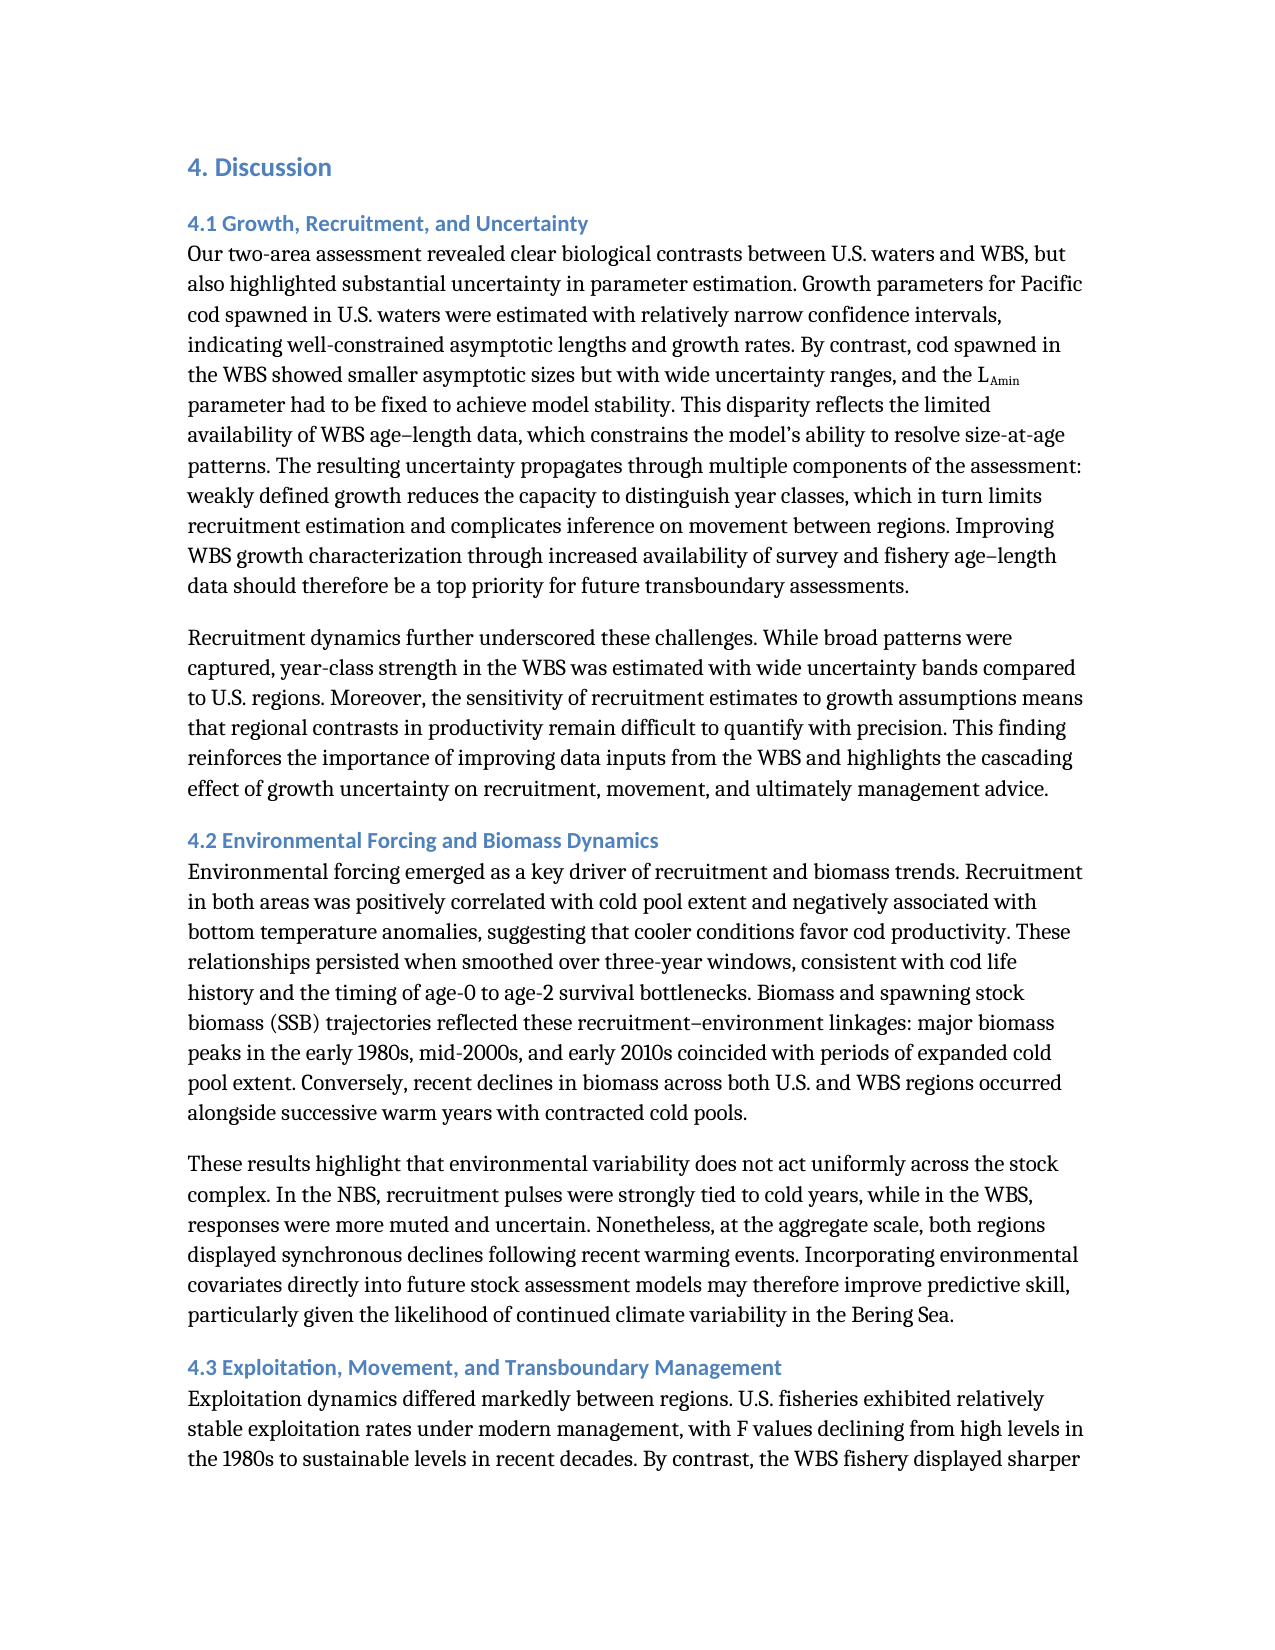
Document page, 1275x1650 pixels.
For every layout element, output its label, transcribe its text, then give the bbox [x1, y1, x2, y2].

subtitle 4. Discussion [187, 150, 1087, 183]
text These results highlight that environmental variability does not act uniformly across the stock complex. In the NBS, recruitment pulses were strongly tied to cold years, while in the WBS, responses were more muted and uncertain. Nonetheless, at the aggregate scale, both regions displayed synchronous declines following recent warming events. Incorporating environmental covariates directly into future stock assessment models may therefore improve predictive skill, particularly given the likelihood of continued climate variability in the Bering Sea. [187, 1151, 1087, 1329]
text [187, 1386, 1087, 1472]
subtitle 4.3 Exploitation, Movement, and Transboundary Management [187, 1353, 1087, 1381]
text Our two-area assessment revealed clear biological contrasts between U.S. waters and WBS, but also highlighted substantial uncertainty in parameter estimation. Growth parameters for Pacific cod spawned in U.S. waters were estimated with relatively narrow confidence intervals, indicating well-constrained asymptotic lengths and growth rates. By contrast, cod spawned in the WBS showed smaller asymptotic sizes but with wide uncertainty ranges, and the LAmin parameter had to be fixed to achieve model stability. This disparity reflects the limited availability of WBS age–length data, which constrains the model’s ability to resolve size-at-age patterns. The resulting uncertainty propagates through multiple components of the assessment: weakly defined growth reduces the capacity to distinguish year classes, which in turn limits recruitment estimation and complicates inference on movement between regions. Improving WBS growth characterization through increased availability of survey and fishery age–length data should therefore be a top priority for future transboundary assessments. [187, 241, 1087, 599]
text Recruitment dynamics further underscored these challenges. While broad patterns were captured, year-class strength in the WBS was estimated with wide uncertainty bands compared to U.S. regions. Moreover, the sensitivity of recruitment estimates to growth assumptions means that regional contrasts in productivity remain difficult to quantify with precision. This finding reinforces the importance of improving data inputs from the WBS and highlights the cascading effect of growth uncertainty on recruitment, movement, and ultimately management advice. [187, 624, 1087, 802]
subtitle 4.1 Growth, Recruitment, and Uncertainty [187, 209, 1087, 237]
subtitle 4.2 Environmental Forcing and Biomass Dynamics [187, 826, 1087, 854]
text Environmental forcing emerged as a key driver of recruitment and biomass trends. Recruitment in both areas was positively correlated with cold pool extent and negatively associated with bottom temperature anomalies, suggesting that cooler conditions favor cod productivity. These relationships persisted when smoothed over three-year windows, consistent with cod life history and the timing of age-0 to age-2 survival bottlenecks. Biomass and spawning stock biomass (SSB) trajectories reflected these recruitment–environment linkages: major biomass peaks in the early 1980s, mid-2000s, and early 2010s coincided with periods of expanded cold pool extent. Conversely, recent declines in biomass across both U.S. and WBS regions occurred alongside successive warm years with contracted cold pools. [187, 858, 1087, 1127]
